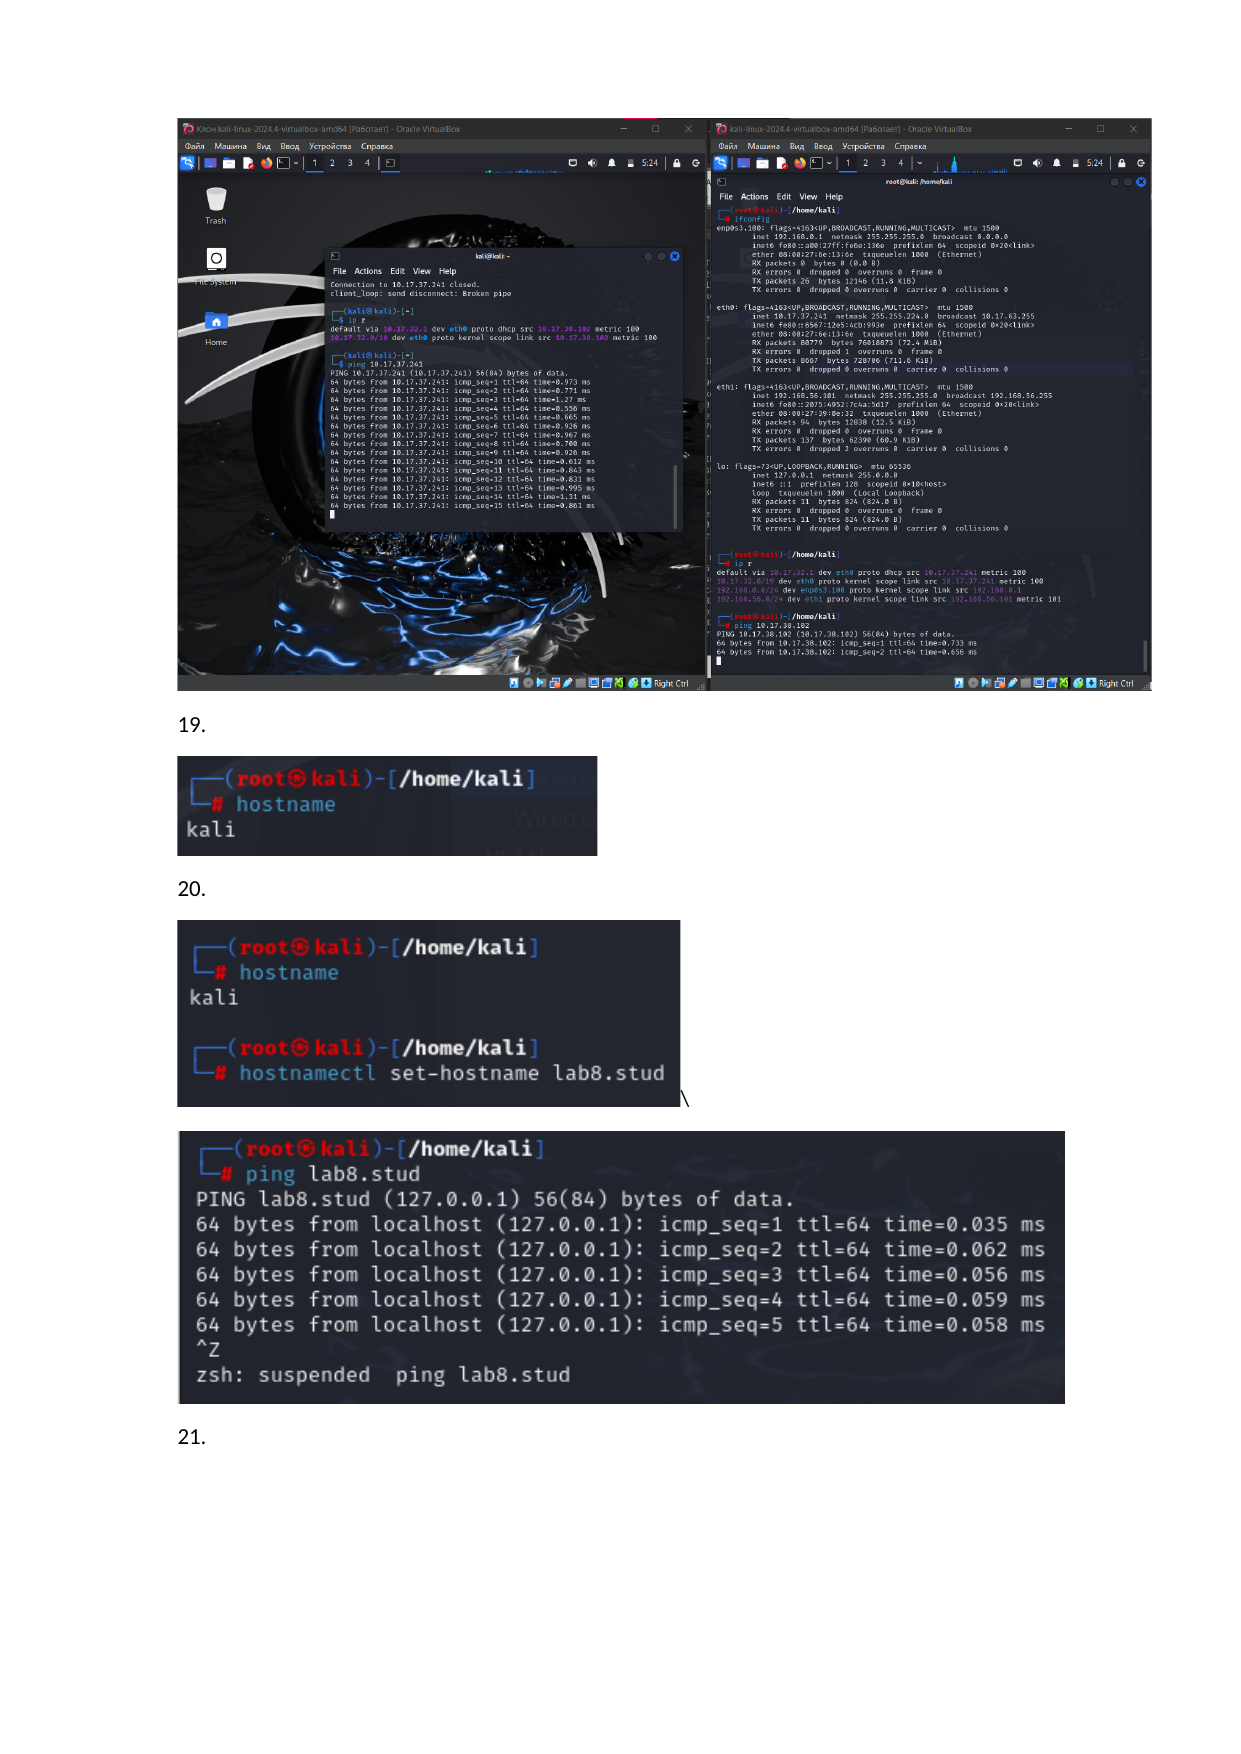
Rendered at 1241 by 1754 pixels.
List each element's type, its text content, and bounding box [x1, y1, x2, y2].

picture [177, 920, 681, 1107]
picture [177, 118, 1152, 691]
picture [177, 1131, 1065, 1404]
picture [177, 756, 598, 856]
text 19. [177, 710, 1152, 738]
text 21. [177, 1422, 1152, 1450]
text 20. [177, 874, 1152, 902]
